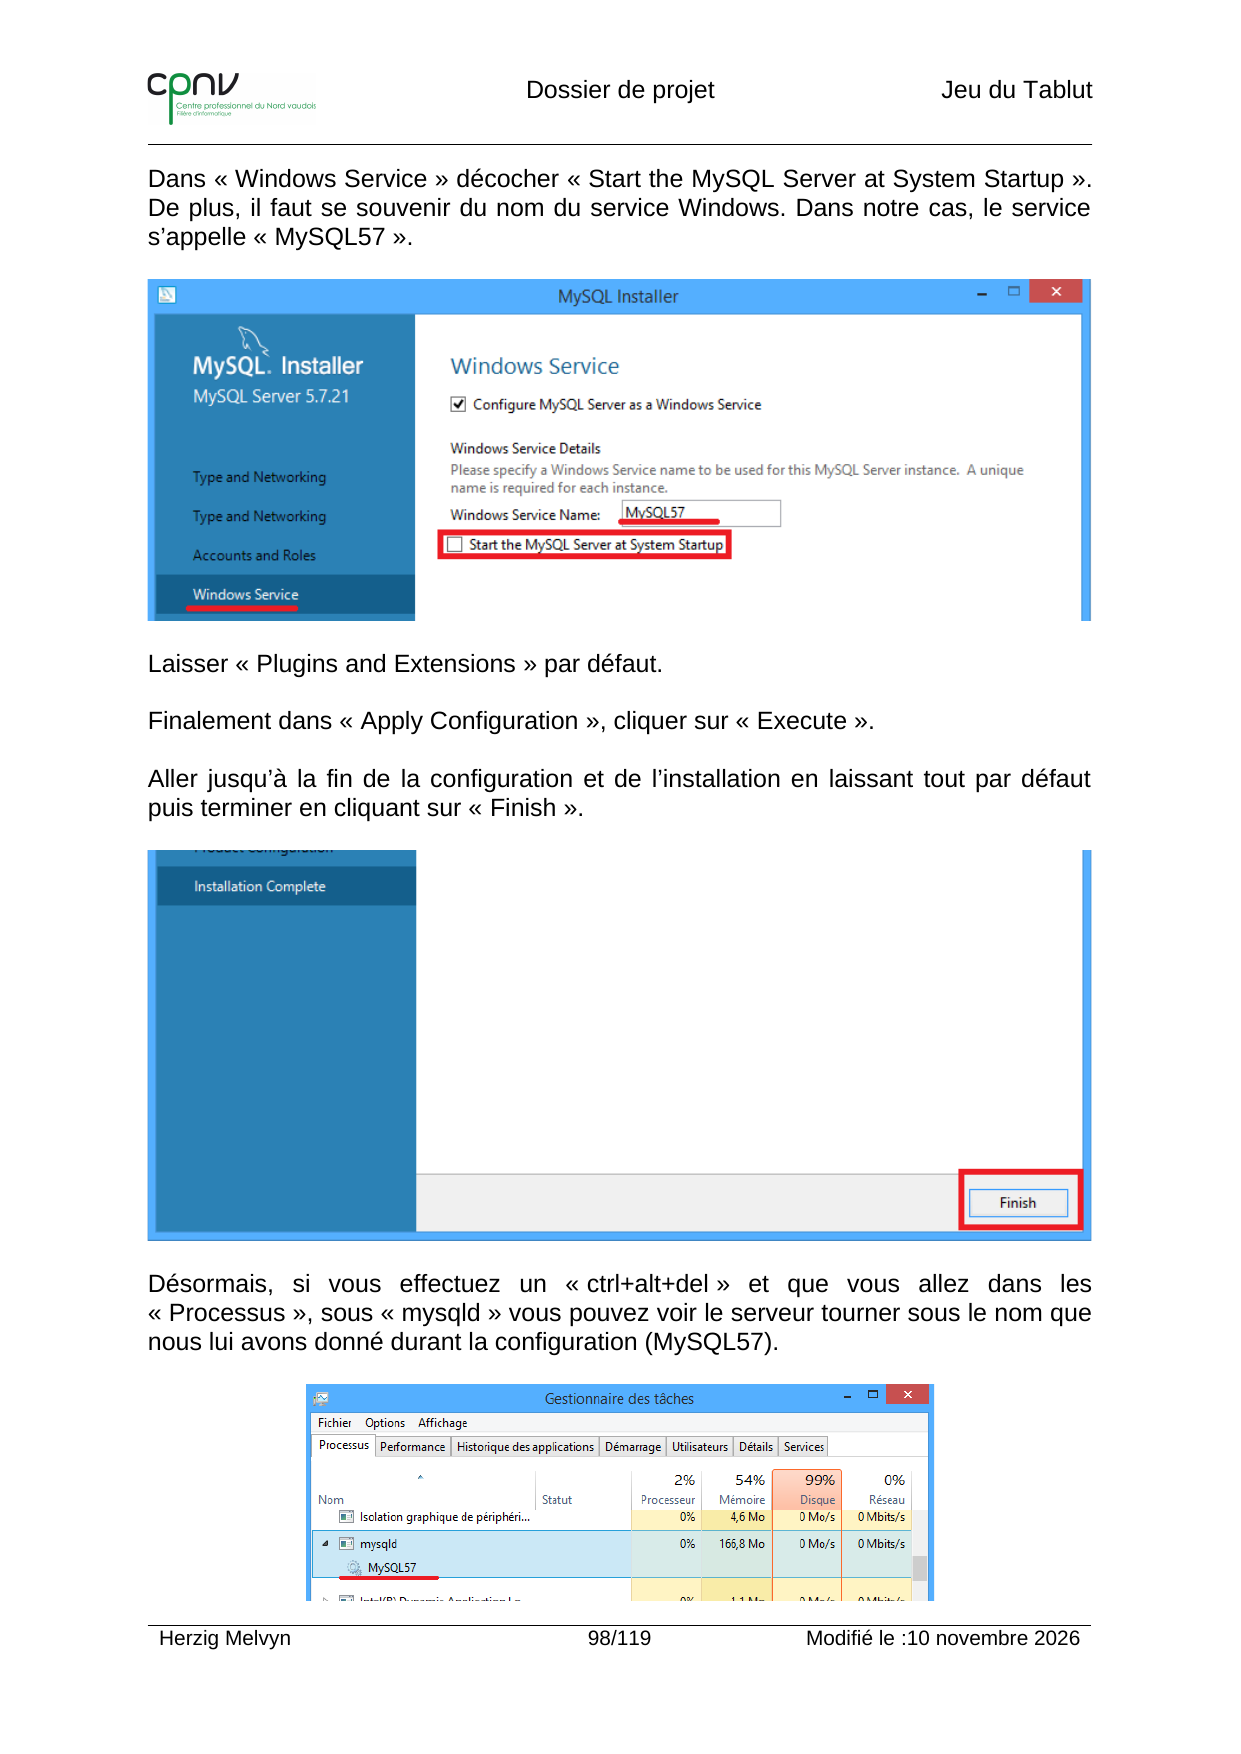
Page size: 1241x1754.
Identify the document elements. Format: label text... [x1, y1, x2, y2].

text Dans « Windows Service » décocher « Start the MySQL Server at System Startup ». De plus, il faut se souvenir du nom du service Windows. Dans notre cas, le service s’appelle « MySQL57 ». [148, 164, 1092, 251]
picture [147, 279, 1092, 621]
text Finalement dans « Apply Configuration », cliquer sur « Execute ». [148, 706, 1092, 735]
text Laisser « Plugins and Extensions » par défaut. [148, 649, 1092, 678]
picture [306, 1384, 935, 1601]
picture [147, 73, 316, 125]
text Aller jusqu’à la fin de la configuration et de l’installation en laissant tout par défaut puis terminer en cliquant sur « Finish ». [148, 764, 1092, 821]
text Désormais, si vous effectuez un « ctrl+alt+del » et que vous allez dans les « Processus », sous « mysqld » vous pouvez voir le serveur tourner sous le nom que nous lui avons donné durant la configuration (MySQL57). [148, 1269, 1092, 1356]
picture [147, 850, 1092, 1241]
